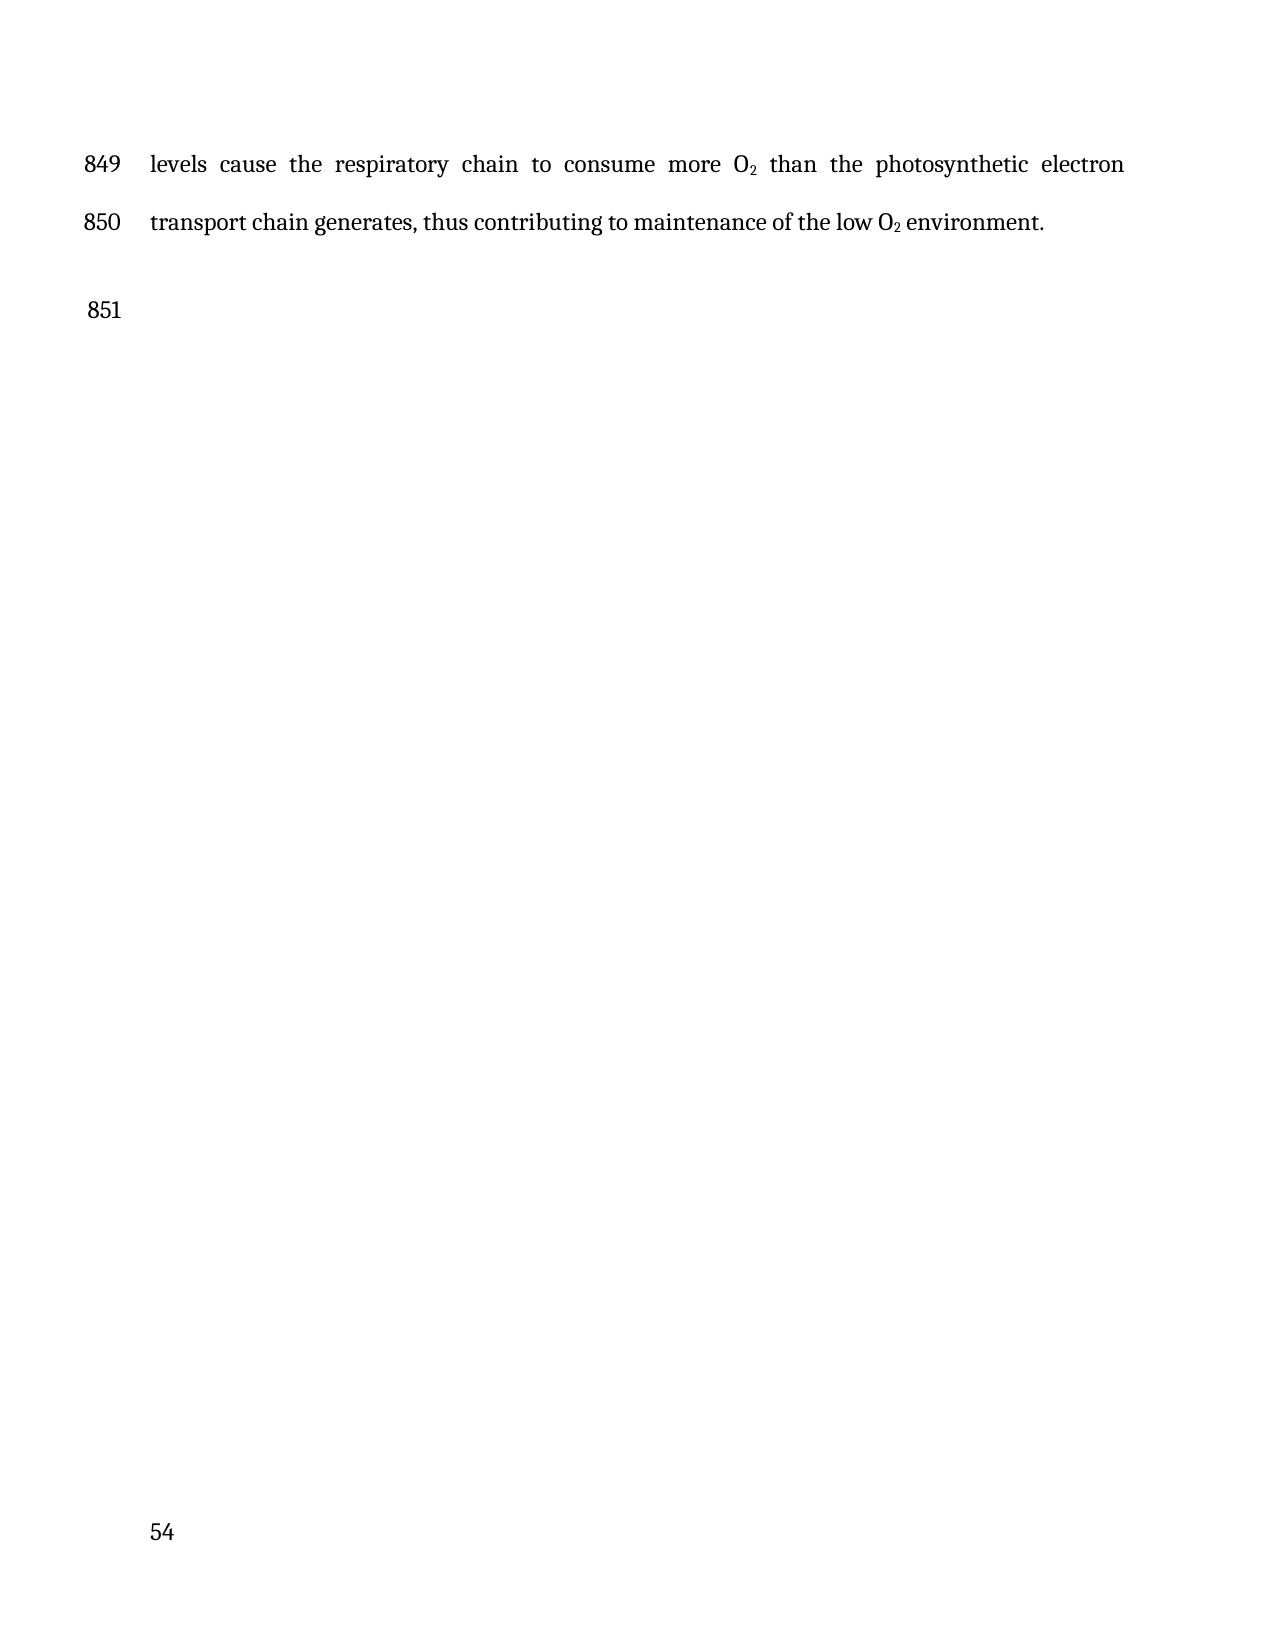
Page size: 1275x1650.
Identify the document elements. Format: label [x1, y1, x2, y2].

text [150, 150, 1125, 236]
